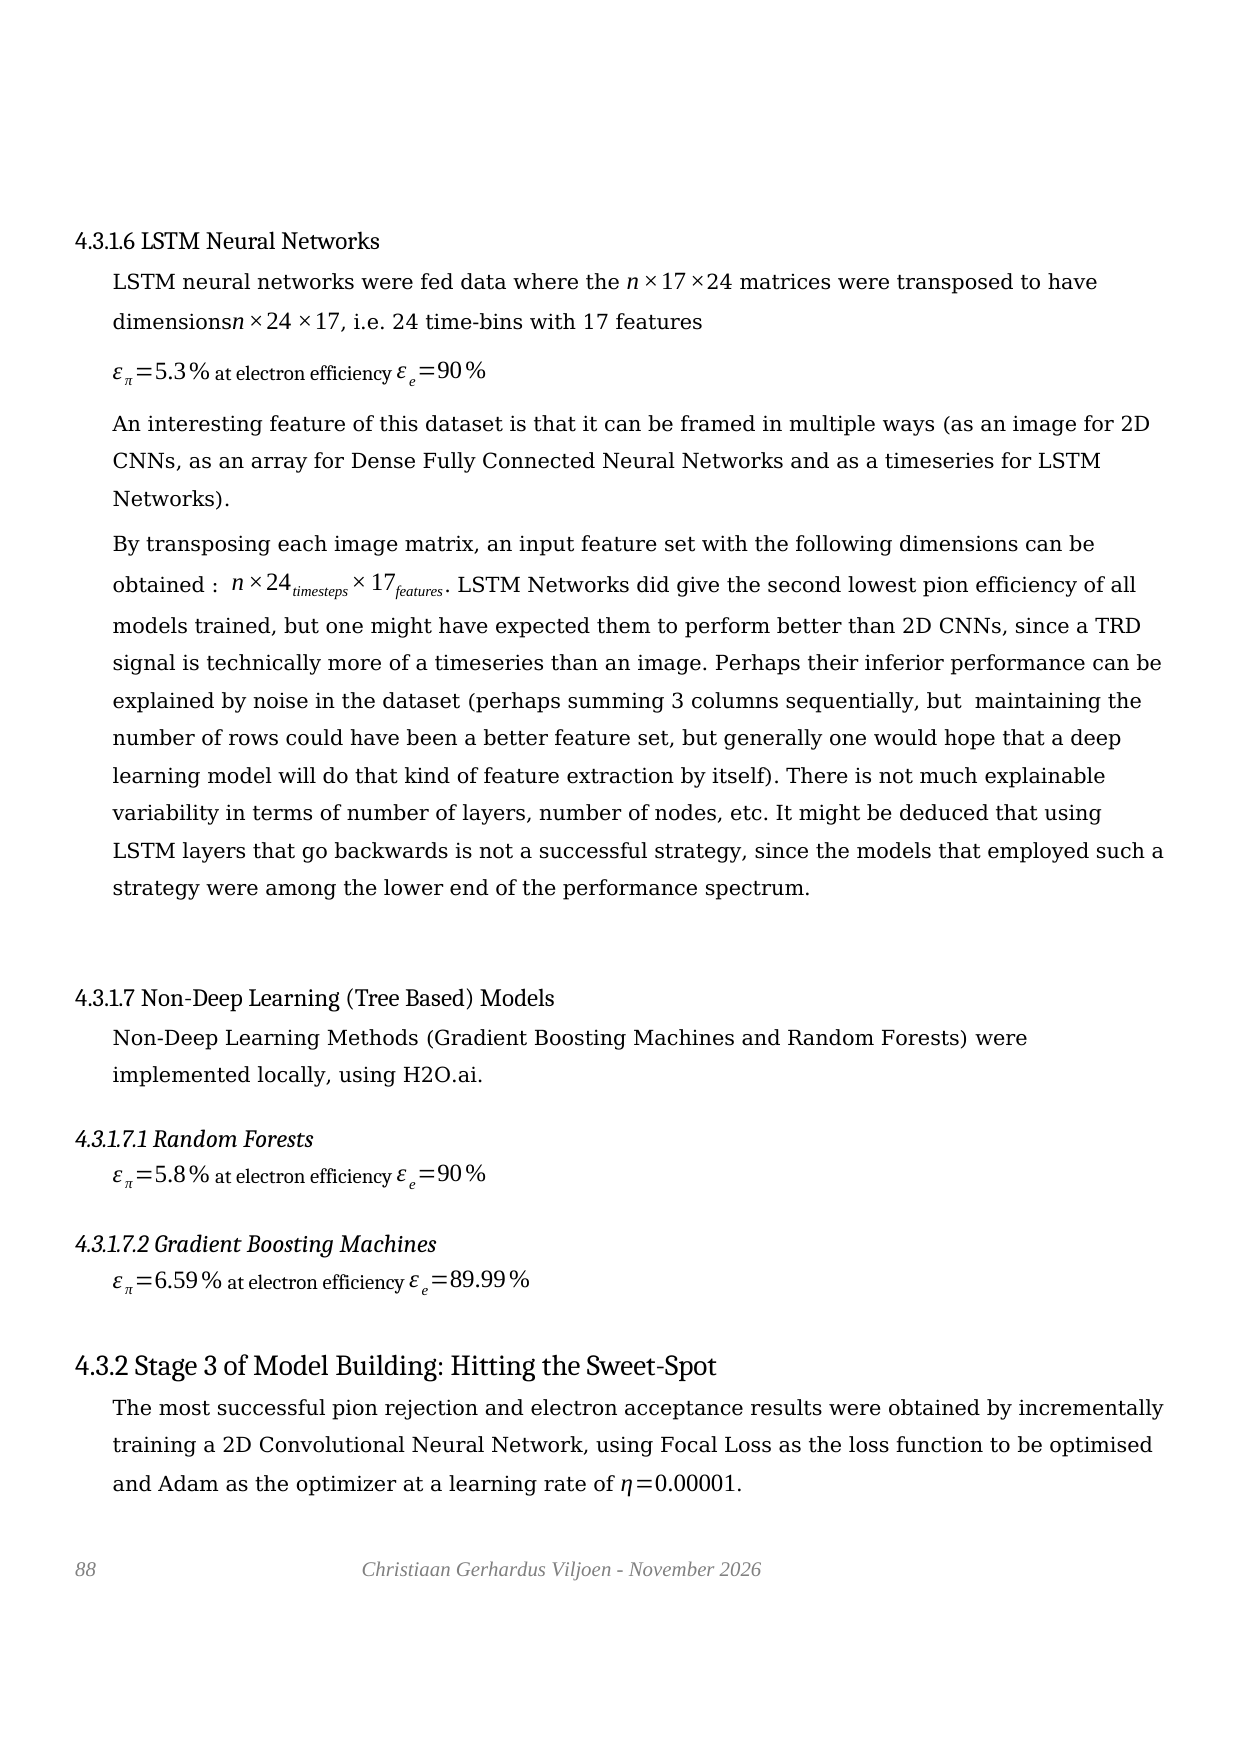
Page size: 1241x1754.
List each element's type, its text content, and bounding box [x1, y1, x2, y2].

text By transposing each image matrix, an input feature set with the following dimensions can be obtained : . LSTM Networks did give the second lowest pion efficiency of all models trained, but one might have expected them to perform better than 2D CNNs, since a TRD signal is technically more of a timeseries than an image. Perhaps their inferior performance can be explained by noise in the dataset (perhaps summing 3 columns sequentially, but maintaining the number of rows could have been a better feature set, but generally one would hope that a deep learning model will do that kind of feature extraction by itself). There is not much explainable variability in terms of number of layers, number of nodes, etc. It might be deduced that using LSTM layers that go backwards is not a successful strategy, since the models that employed such a strategy were among the lower end of the performance spectrum. [112, 531, 1165, 900]
subtitle Stage 3 of Model Building: Hitting the Sweet-Spot [75, 1349, 1165, 1382]
subtitle LSTM Neural Networks [75, 227, 1165, 255]
text Non-Deep Learning Methods (Gradient Boosting Machines and Random Forests) were implemented locally, using H2O.ai. [112, 1025, 1165, 1087]
subtitle Random Forests [75, 1125, 1165, 1153]
text LSTM neural networks were fed data where the 24 matrices were transposed to have dimensions, i.e. 24 time-bins with 17 features [112, 268, 1165, 336]
text at electron efficiency [112, 356, 1165, 390]
text at electron efficiency [112, 1265, 1165, 1299]
text at electron efficiency [112, 1160, 1165, 1193]
text The most successful pion rejection and electron acceptance results were obtained by incrementally training a 2D Convolutional Neural Network, using Focal Loss as the loss function to be optimised and Adam as the optimizer at a learning rate of . [112, 1395, 1165, 1497]
subtitle Non-Deep Learning (Tree Based) Models [75, 983, 1165, 1012]
text An interesting feature of this dataset is that it can be framed in multiple ways (as an image for 2D CNNs, as an array for Dense Fully Connected Neural Networks and as a timeseries for LSTM Networks). [112, 410, 1165, 510]
subtitle Gradient Boosting Machines [75, 1230, 1165, 1259]
